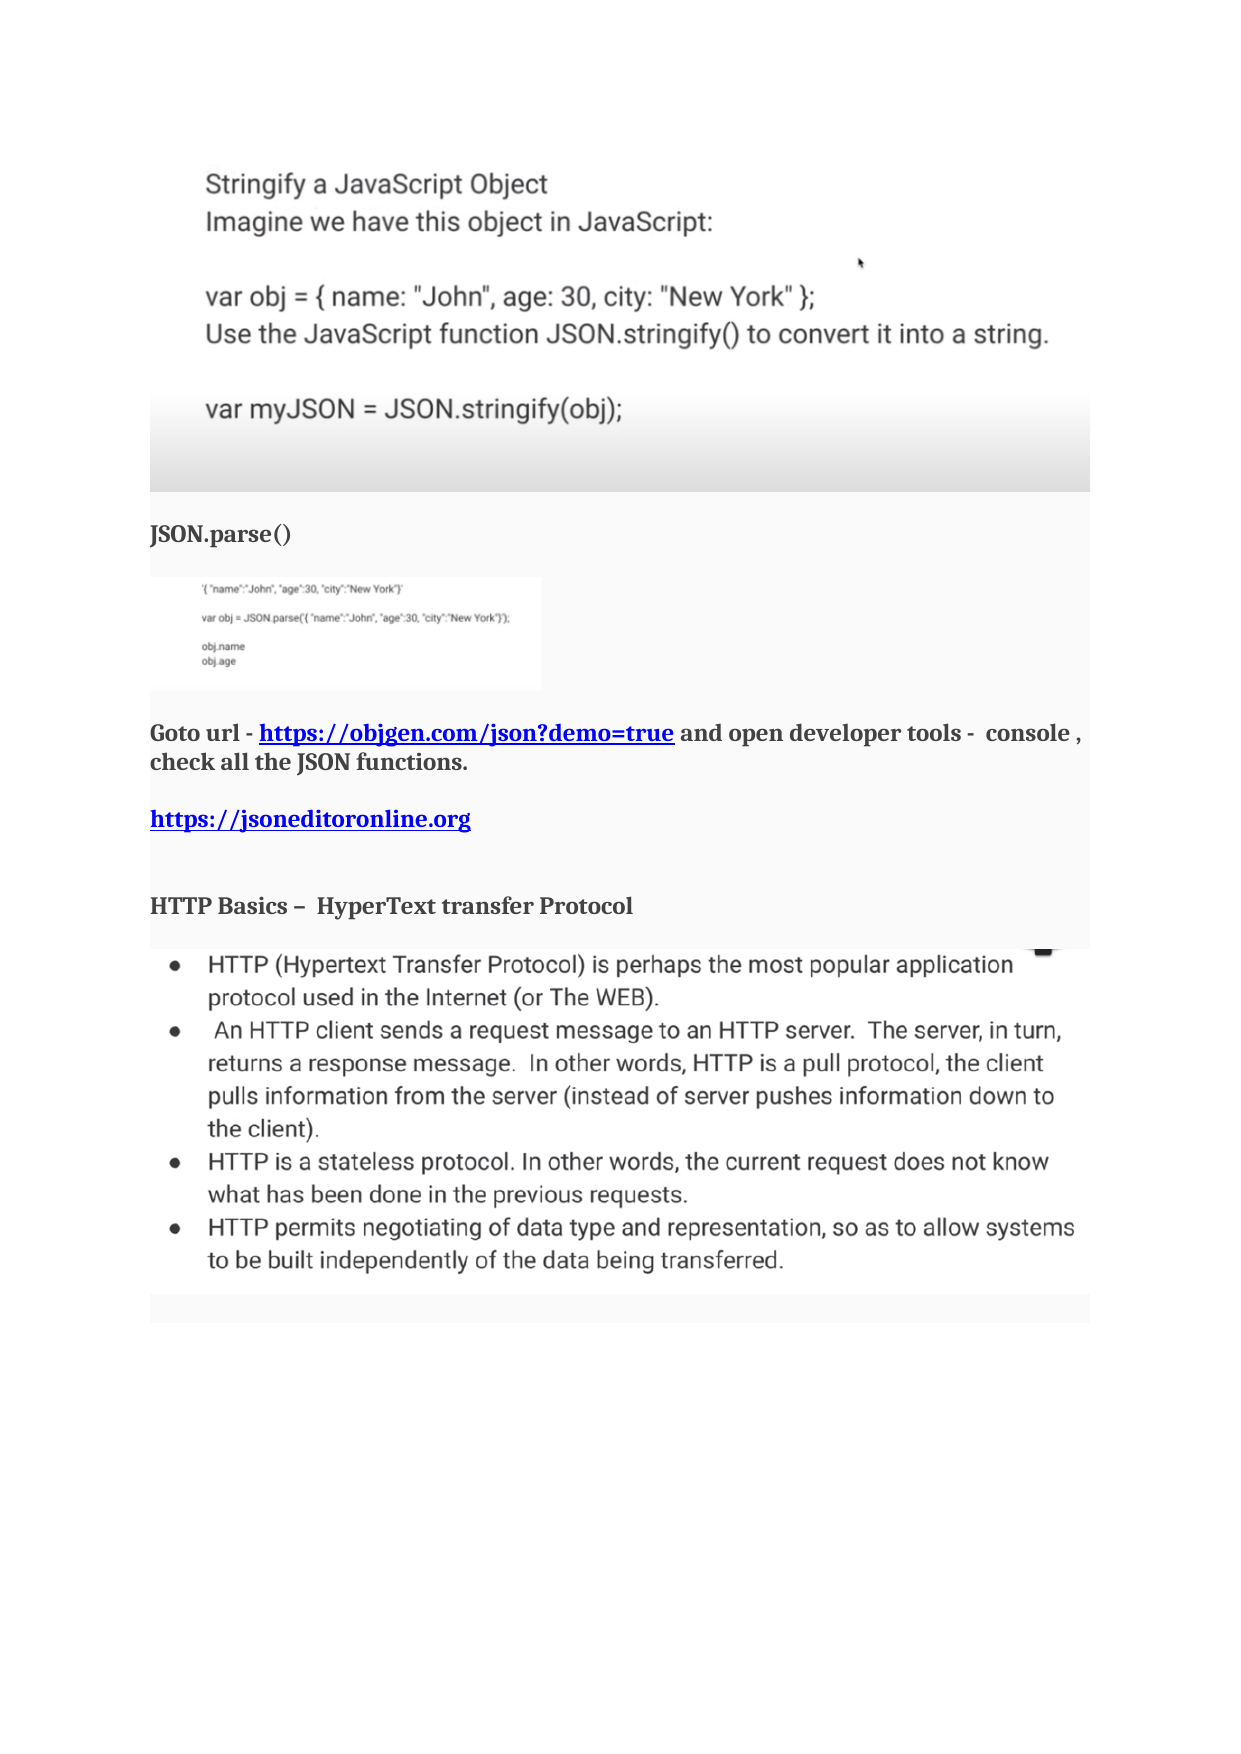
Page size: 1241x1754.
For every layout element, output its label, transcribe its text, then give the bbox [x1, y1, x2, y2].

text https://jsoneditoronline.org [150, 805, 1090, 834]
picture [150, 949, 1091, 1294]
picture [150, 150, 1091, 492]
text HTTP Basics – HyperText transfer Protocol [150, 892, 1090, 920]
picture [150, 577, 542, 691]
text Goto url - https://objgen.com/json?demo=true and open developer tools - console , check all the JSON functions. [150, 719, 1090, 777]
text JSON.parse() [150, 520, 1090, 549]
